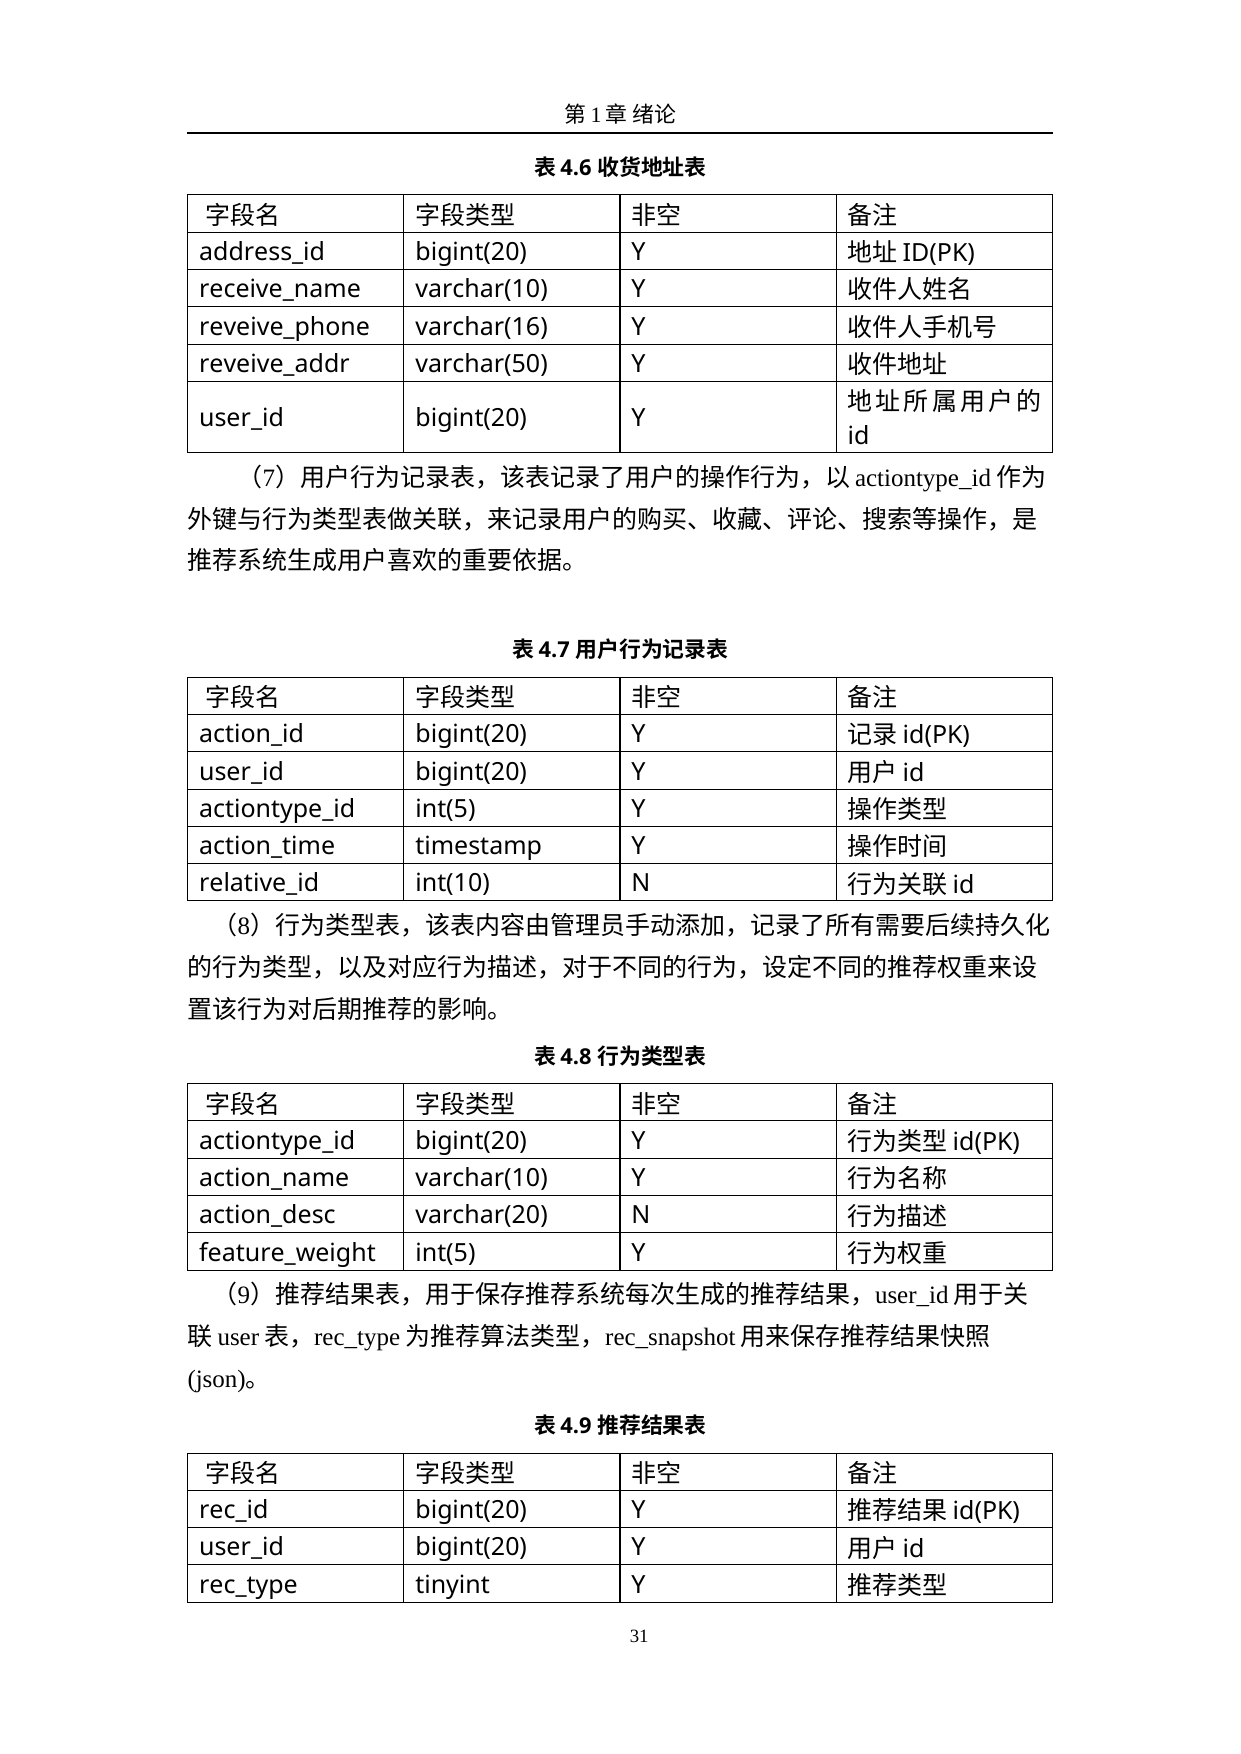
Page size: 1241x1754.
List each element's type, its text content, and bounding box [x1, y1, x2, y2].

table_cell reveive_addr [188, 345, 403, 381]
table_cell varchar(50) [404, 345, 619, 381]
table_cell user_id [188, 752, 403, 788]
table_header 字段类型 [404, 1084, 619, 1120]
table_cell action_name [188, 1159, 403, 1195]
table_cell actiontype_id [188, 790, 403, 826]
table_header 非空 [621, 678, 836, 714]
table_cell 地址所属用户的id [837, 382, 1052, 452]
table_cell bigint(20) [404, 752, 619, 788]
text （7）用户行为记录表，该表记录了用户的操作行为，以actiontype_id作为外键与行为类型表做关联，来记录用户的购买、收藏、评论、搜索等操作，是推荐系统生成用户喜欢的重要依据。 [187, 453, 1053, 578]
table_cell rec_id [188, 1491, 403, 1527]
table_cell 推荐类型 [837, 1565, 1052, 1602]
table_header 非空 [621, 195, 836, 232]
table_cell Y [621, 1491, 836, 1527]
table_cell receive_name [188, 270, 403, 306]
table_header 字段名 [188, 1454, 403, 1490]
table_cell varchar(16) [404, 307, 619, 343]
table_cell bigint(20) [404, 715, 619, 751]
table_cell Y [621, 1121, 836, 1158]
table_cell bigint(20) [404, 233, 619, 269]
text 表4.6 收货地址表 [187, 150, 1053, 182]
table_header 备注 [837, 195, 1052, 232]
table_cell 推荐结果id(PK) [837, 1491, 1052, 1527]
table_header 字段名 [188, 1084, 403, 1120]
table_cell tinyint [404, 1565, 619, 1602]
table_cell 记录id(PK) [837, 715, 1052, 751]
table_cell int(10) [404, 864, 619, 900]
table_header 非空 [621, 1084, 836, 1120]
table_header 备注 [837, 1084, 1052, 1120]
table_cell Y [621, 270, 836, 306]
table_cell bigint(20) [404, 1528, 619, 1564]
table_cell varchar(10) [404, 1159, 619, 1195]
table_cell 操作类型 [837, 790, 1052, 826]
table_cell address_id [188, 233, 403, 269]
table_cell 地址ID(PK) [837, 233, 1052, 269]
table_cell Y [621, 790, 836, 826]
text （8）行为类型表，该表内容由管理员手动添加，记录了所有需要后续持久化的行为类型，以及对应行为描述，对于不同的行为，设定不同的推荐权重来设置该行为对后期推荐的影响。 [187, 901, 1053, 1026]
table_cell actiontype_id [188, 1121, 403, 1158]
table_cell N [621, 864, 836, 900]
table_cell user_id [188, 1528, 403, 1564]
table_cell Y [621, 345, 836, 381]
table_cell relative_id [188, 864, 403, 900]
table_header 字段类型 [404, 678, 619, 714]
text （9）推荐结果表，用于保存推荐系统每次生成的推荐结果，user_id用于关联user表，rec_type为推荐算法类型，rec_snapshot用来保存推荐结果快照(json)。 [187, 1271, 1053, 1396]
table_cell feature_weight [188, 1233, 403, 1269]
table_cell Y [621, 1528, 836, 1564]
table_cell 操作时间 [837, 827, 1052, 863]
table_cell 行为类型id(PK) [837, 1121, 1052, 1158]
table_cell Y [621, 1565, 836, 1602]
table_cell Y [621, 715, 836, 751]
table_cell Y [621, 1159, 836, 1195]
table_cell bigint(20) [404, 1491, 619, 1527]
table_cell Y [621, 752, 836, 788]
table_cell 行为描述 [837, 1196, 1052, 1232]
table_cell Y [621, 827, 836, 863]
table_cell reveive_phone [188, 307, 403, 343]
table_cell 收件人姓名 [837, 270, 1052, 306]
table_cell Y [621, 307, 836, 343]
table_cell action_time [188, 827, 403, 863]
table_cell Y [621, 382, 836, 452]
table_cell 用户id [837, 752, 1052, 788]
table_header 备注 [837, 1454, 1052, 1490]
table_cell user_id [188, 382, 403, 452]
table_cell Y [621, 1233, 836, 1269]
table_header 非空 [621, 1454, 836, 1490]
table_cell int(5) [404, 1233, 619, 1269]
table_cell 用户id [837, 1528, 1052, 1564]
table_cell N [621, 1196, 836, 1232]
table_cell varchar(10) [404, 270, 619, 306]
table_cell 收件地址 [837, 345, 1052, 381]
table_header 字段名 [188, 678, 403, 714]
table_cell bigint(20) [404, 1121, 619, 1158]
table_cell 收件人手机号 [837, 307, 1052, 343]
table_cell varchar(20) [404, 1196, 619, 1232]
table_cell Y [621, 233, 836, 269]
table_cell 行为名称 [837, 1159, 1052, 1195]
table_header 字段类型 [404, 1454, 619, 1490]
table_cell timestamp [404, 827, 619, 863]
text 表4.9 推荐结果表 [187, 1408, 1053, 1440]
table_cell action_desc [188, 1196, 403, 1232]
table_header 字段名 [188, 195, 403, 232]
text 表4.7 用户行为记录表 [187, 632, 1053, 664]
table_cell rec_type [188, 1565, 403, 1602]
table_header 备注 [837, 678, 1052, 714]
table_cell bigint(20) [404, 382, 619, 452]
text 表4.8 行为类型表 [187, 1039, 1053, 1071]
table_cell action_id [188, 715, 403, 751]
table_cell 行为权重 [837, 1233, 1052, 1269]
table_header 字段类型 [404, 195, 619, 232]
table_cell 行为关联id [837, 864, 1052, 900]
table_cell int(5) [404, 790, 619, 826]
